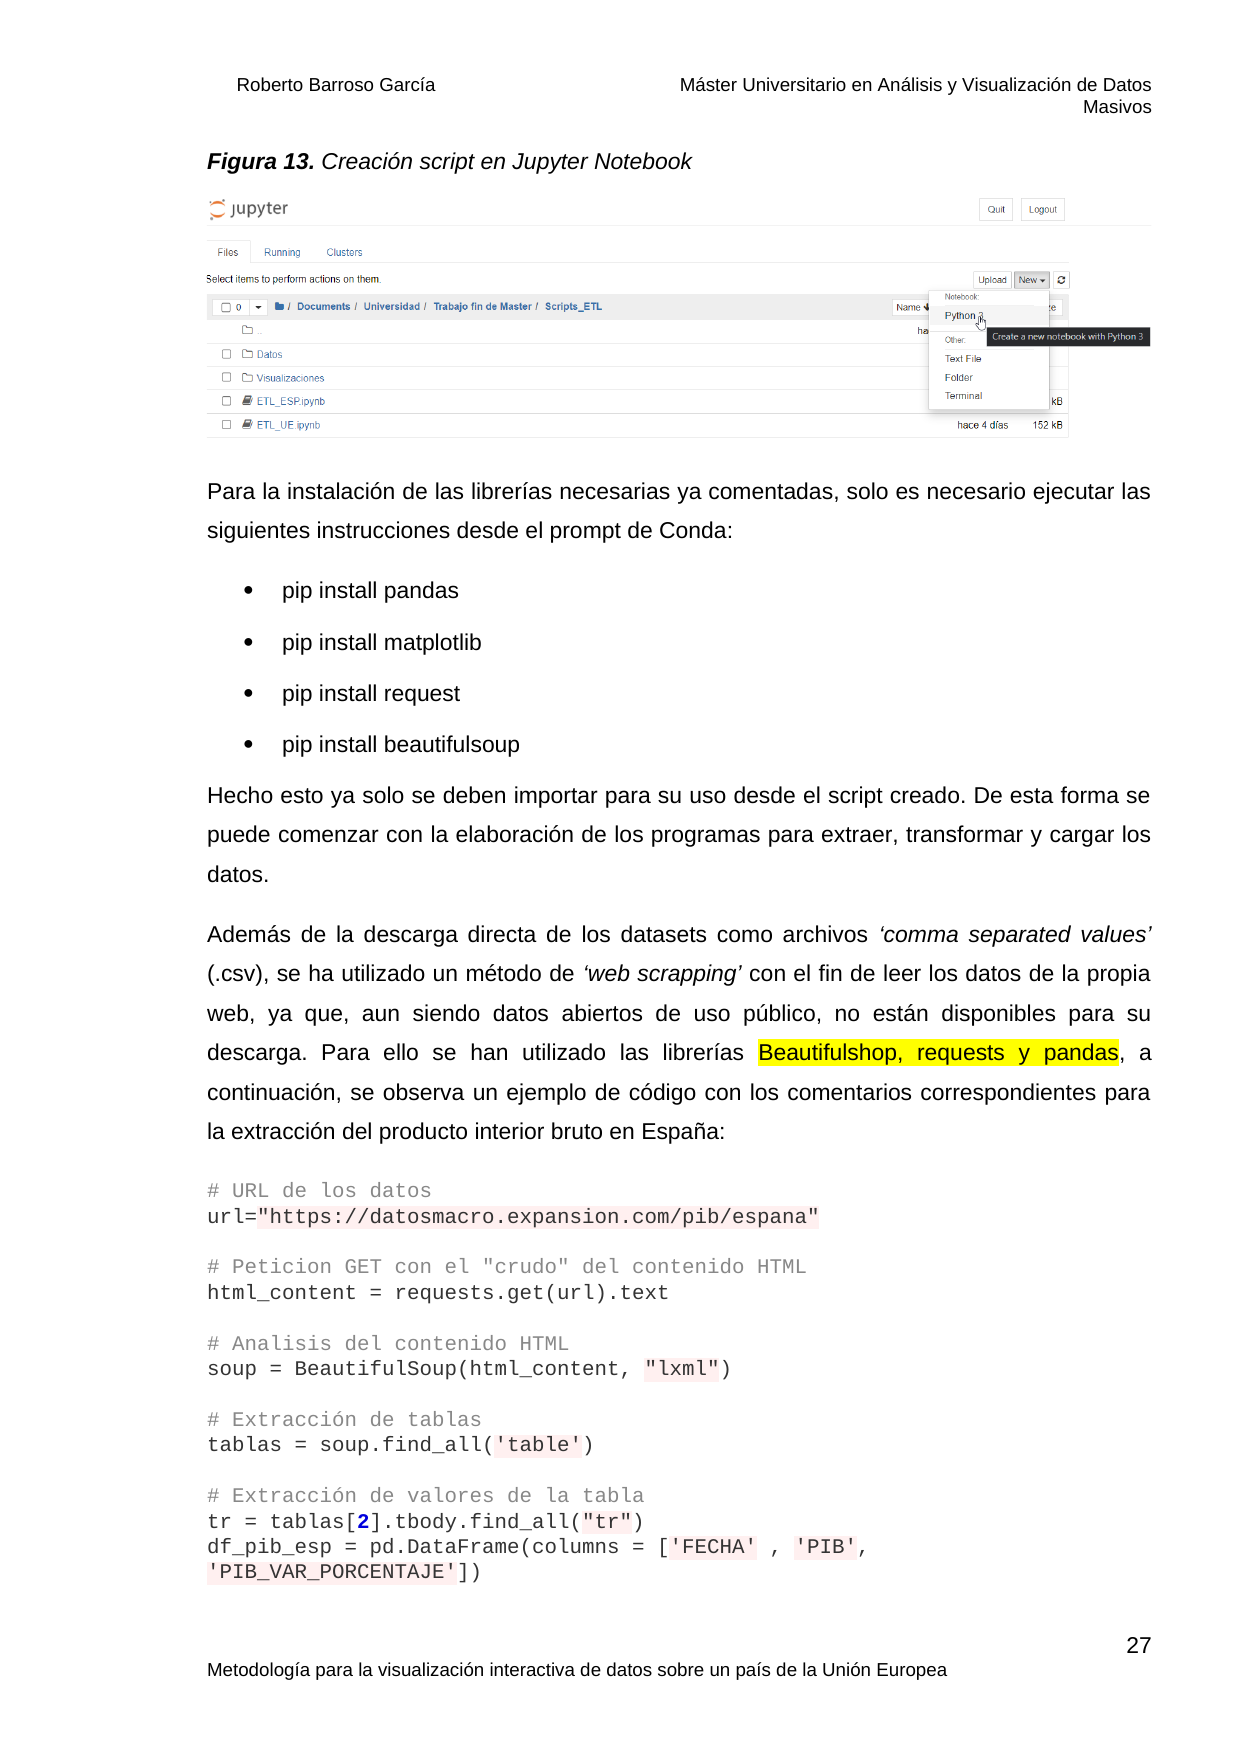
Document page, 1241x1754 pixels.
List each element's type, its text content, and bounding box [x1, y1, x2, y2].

text Además de la descarga directa de los datasets como archivos ‘comma separated values’ (.csv), se ha utilizado un método de ‘web scrapping’ con el fin de leer los datos de la propia web, ya que, aun siendo datos abiertos de uso público, no están disponibles para su descarga. Para ello se han utilizado las librerías Beautifulshop, requests y pandas, a continuación, se observa un ejemplo de código con los comentarios correspondientes para la extracción del producto interior bruto en España: [207, 921, 1152, 1144]
text soup = BeautifulSoup(html_content, "lxml") [207, 1356, 1152, 1382]
text html_content = requests.get(url).text [207, 1280, 1152, 1306]
text Hecho esto ya solo se deben importar para su uso desde el script creado. De esta forma se puede comenzar con la elaboración de los programas para extraer, transformar y cargar los datos. [207, 782, 1152, 887]
text tr = tablas[2].tbody.find_all("tr") [207, 1509, 1152, 1534]
list pip install request [244, 679, 1152, 706]
text url="https://datosmacro.expansion.com/pib/espana" [207, 1204, 1152, 1229]
text Para la instalación de las librerías necesarias ya comentadas, solo es necesario ejecutar las siguientes instrucciones desde el prompt de Conda: [207, 478, 1152, 543]
text # Analisis del contenido HTML [207, 1331, 1152, 1356]
text Figura 13. Creación script en Jupyter Notebook [207, 148, 1152, 174]
text tablas = soup.find_all('table') [207, 1433, 1152, 1458]
text # Extracción de valores de la tabla [207, 1483, 1152, 1509]
text # Extracción de tablas [207, 1407, 1152, 1433]
list pip install beautifulsoup [244, 731, 1152, 757]
text # Peticion GET con el "crudo" del contenido HTML [207, 1255, 1152, 1280]
text df_pib_esp = pd.DataFrame(columns = ['FECHA' , 'PIB', 'PIB_VAR_PORCENTAJE']) [207, 1534, 1152, 1585]
list pip install pandas [244, 577, 1152, 604]
list pip install matplotlib [244, 628, 1152, 655]
text # URL de los datos [207, 1178, 1152, 1204]
picture [206, 195, 1152, 444]
